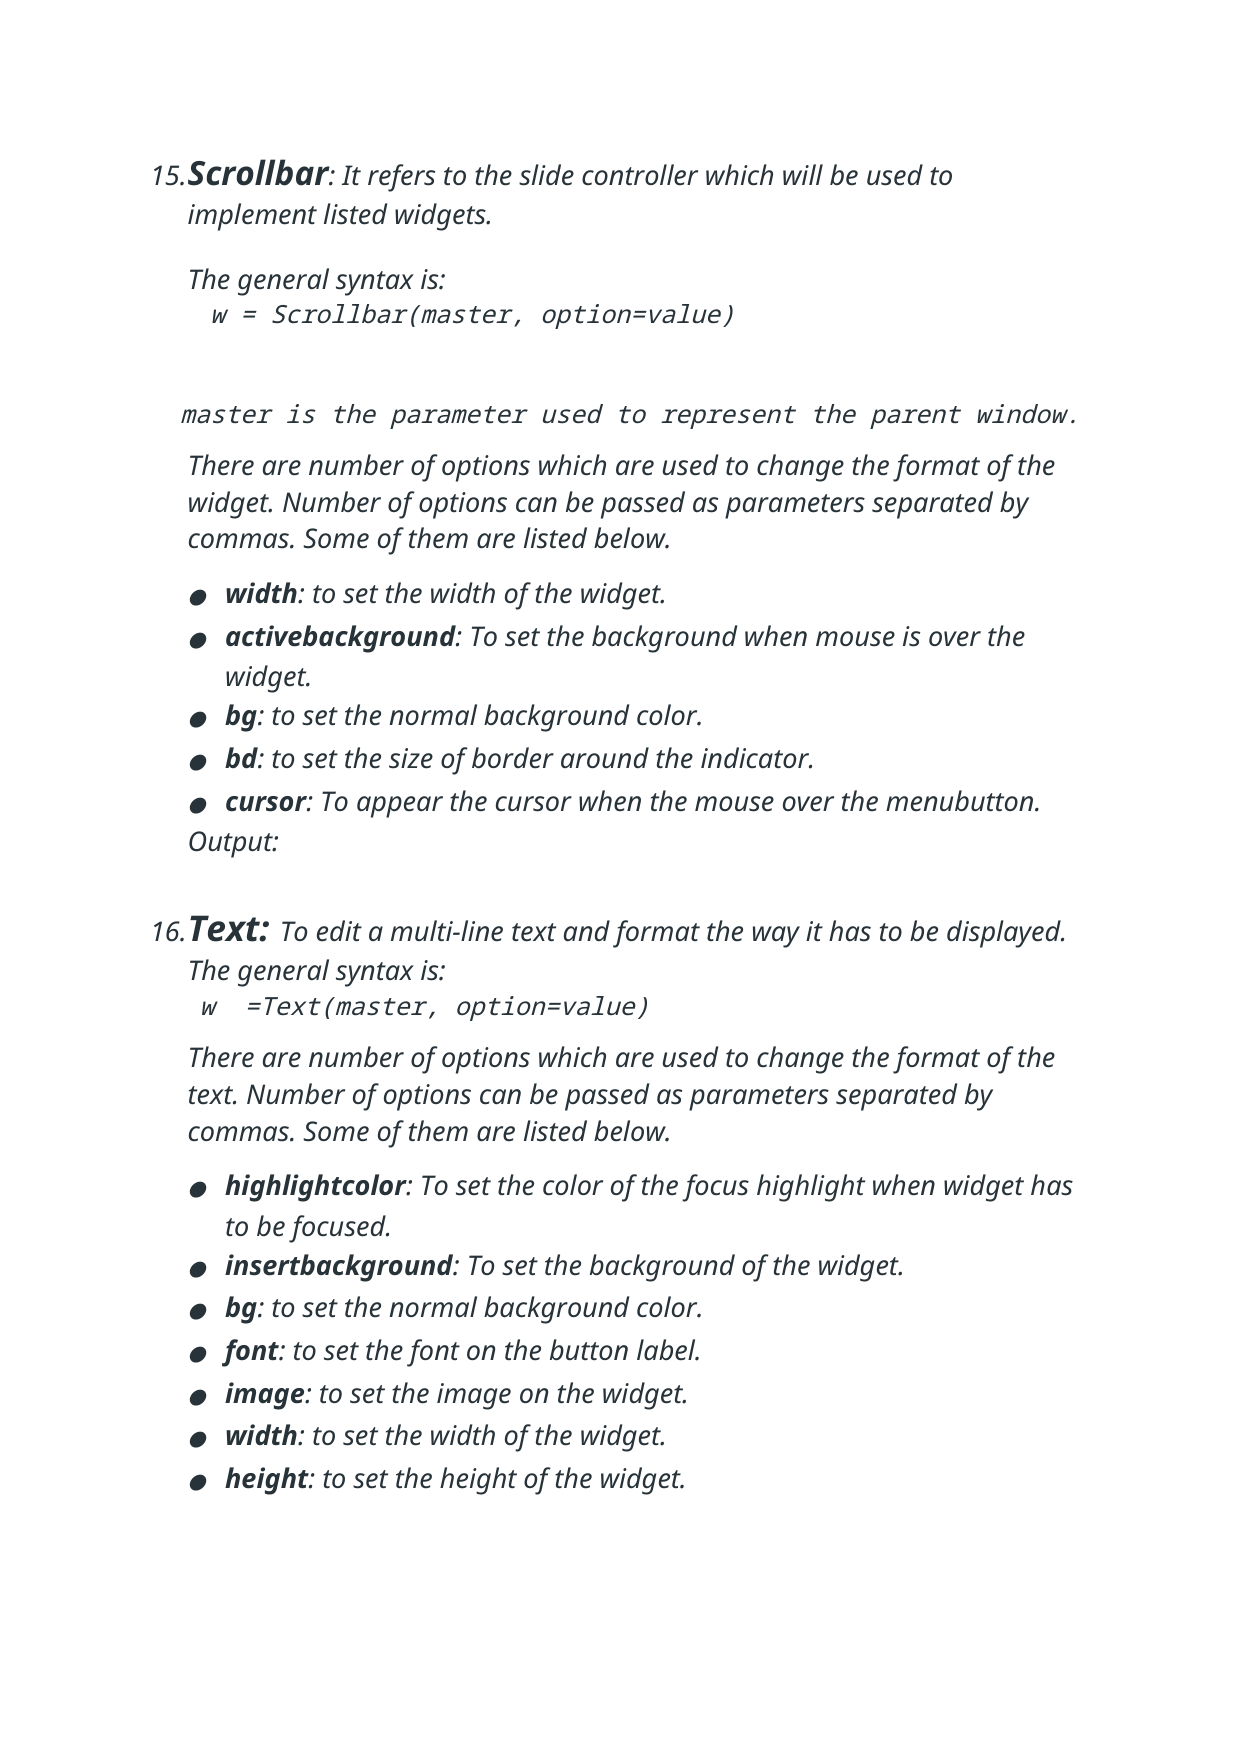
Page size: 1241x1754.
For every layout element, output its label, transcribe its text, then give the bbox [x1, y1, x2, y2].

list insertbackground: To set the background of the widget. [187, 1244, 1090, 1287]
list Text: To edit a multi-line text and format the way it has to be displayed. The general syntax is: [150, 903, 1090, 988]
text The general syntax is: [187, 260, 1090, 297]
list image: to set the image on the widget. [187, 1372, 1090, 1415]
list height: to set the height of the widget. [187, 1458, 1090, 1500]
text master is the parameter used to represent the parent window. [150, 397, 1090, 431]
list bg: to set the normal background color. [187, 1287, 1090, 1329]
text There are number of options which are used to change the format of the text. Number of options can be passed as parameters separated by commas. Some of them are listed below. [187, 1038, 1090, 1149]
list bd: to set the size of border around the indicator. [187, 737, 1090, 780]
list activebackground: To set the background when mouse is over the widget. [187, 615, 1090, 695]
text w =Text(master, option=value) [150, 988, 1090, 1023]
text w = Scrollbar(master, option=value) [150, 297, 1090, 331]
text Output: [187, 823, 1090, 888]
list bg: to set the normal background color. [187, 695, 1090, 737]
list cursor: To appear the cursor when the mouse over the menubutton. [187, 780, 1090, 823]
list width: to set the width of the widget. [187, 1415, 1090, 1458]
list highlightcolor: To set the color of the focus highlight when widget has to be focused. [187, 1164, 1090, 1244]
list font: to set the font on the button label. [187, 1329, 1090, 1372]
list width: to set the width of the widget. [187, 572, 1090, 615]
text There are number of options which are used to change the format of the widget. Number of options can be passed as parameters separated by commas. Some of them are listed below. [187, 446, 1090, 557]
list Scrollbar: It refers to the slide controller which will be used to implement listed widgets. [150, 150, 1090, 260]
